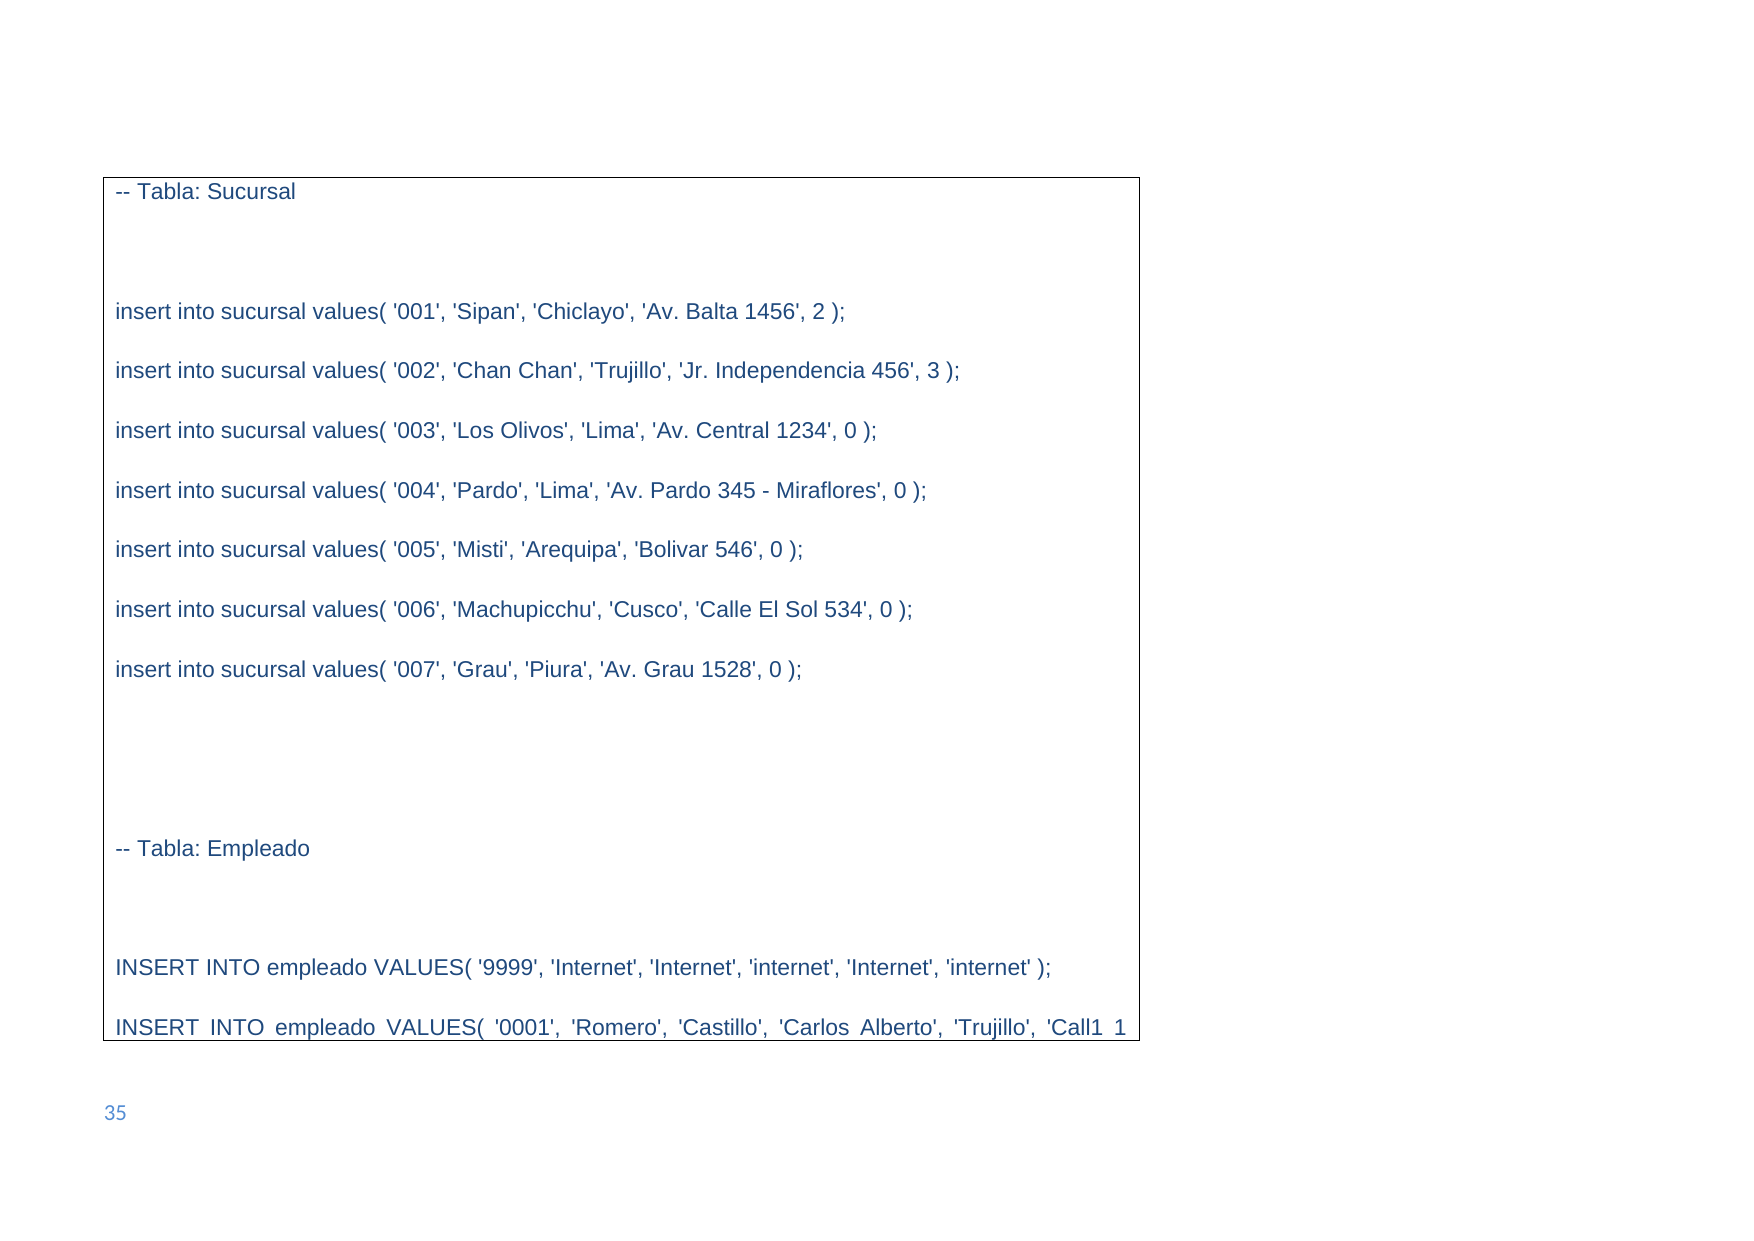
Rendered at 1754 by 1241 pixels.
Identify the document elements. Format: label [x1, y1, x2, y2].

table_header [104, 178, 1139, 1040]
